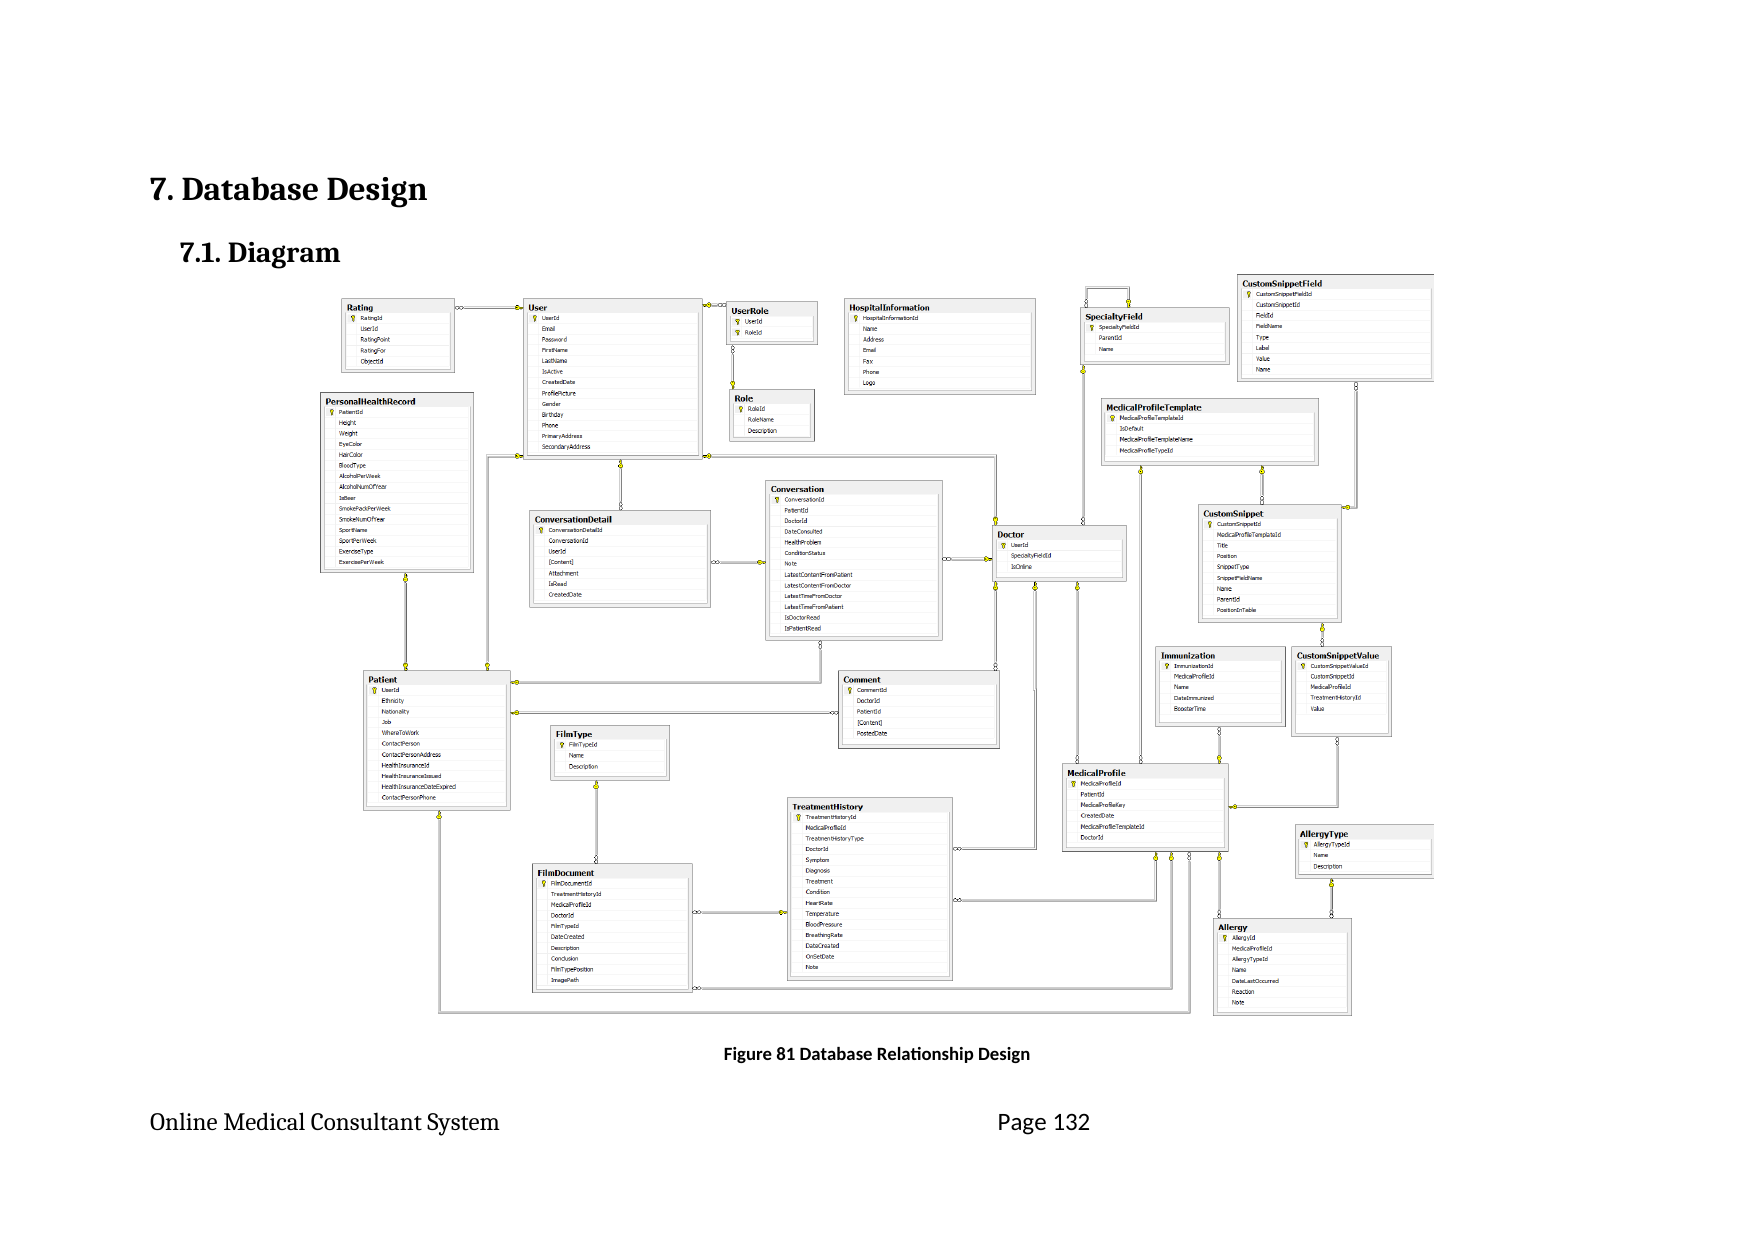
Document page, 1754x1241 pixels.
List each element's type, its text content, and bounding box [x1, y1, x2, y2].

picture [320, 274, 1434, 1017]
subtitle Database Design [150, 171, 1604, 209]
subtitle Diagram [180, 236, 1604, 269]
